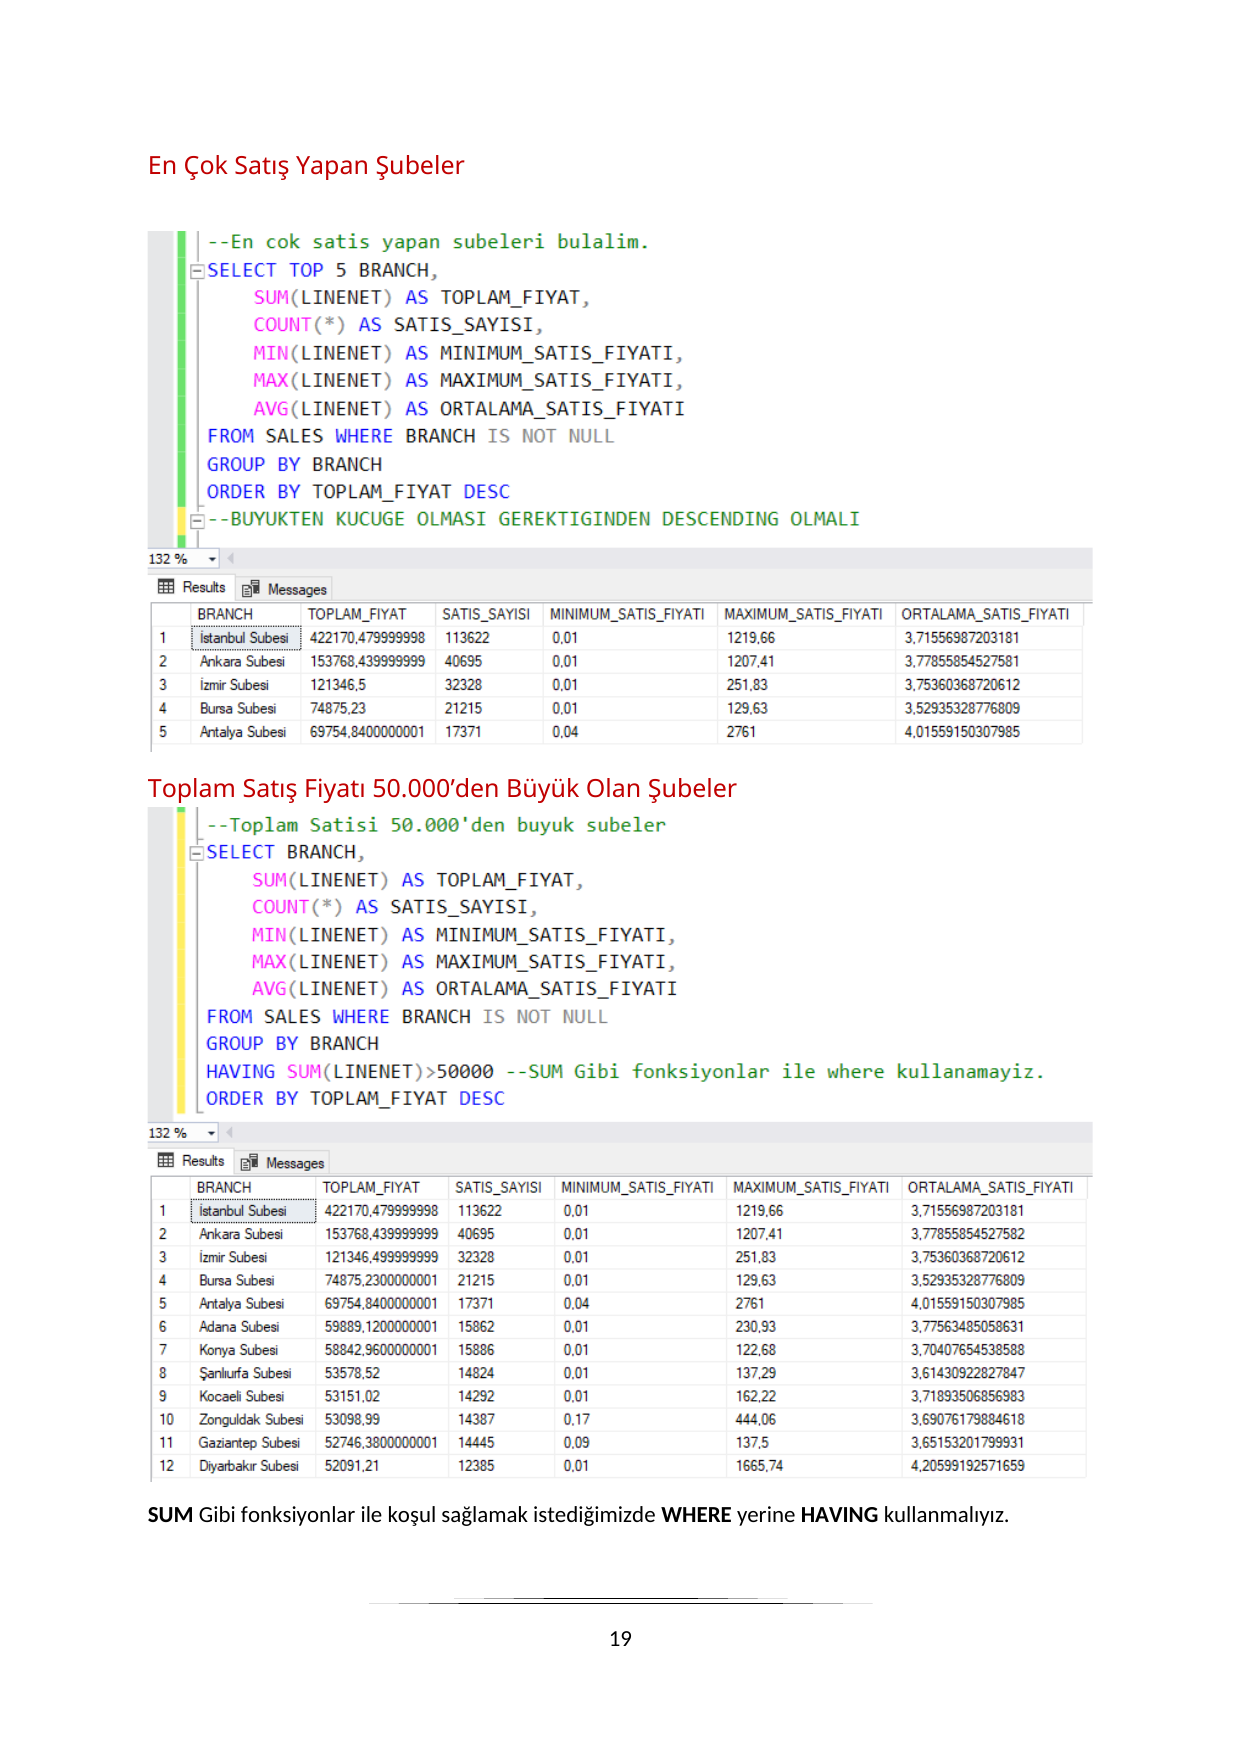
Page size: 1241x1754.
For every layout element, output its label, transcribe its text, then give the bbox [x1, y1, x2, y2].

picture [147, 807, 1093, 1482]
picture [147, 231, 1093, 752]
subtitle En Çok Satış Yapan Şubeler [148, 148, 1093, 182]
subtitle Toplam Satış Fiyatı 50.000’den Büyük Olan Şubeler [148, 770, 1093, 804]
text SUM Gibi fonksiyonlar ile koşul sağlamak istediğimizde WHERE yerine HAVING kullanmalıyız. [148, 1501, 1093, 1528]
